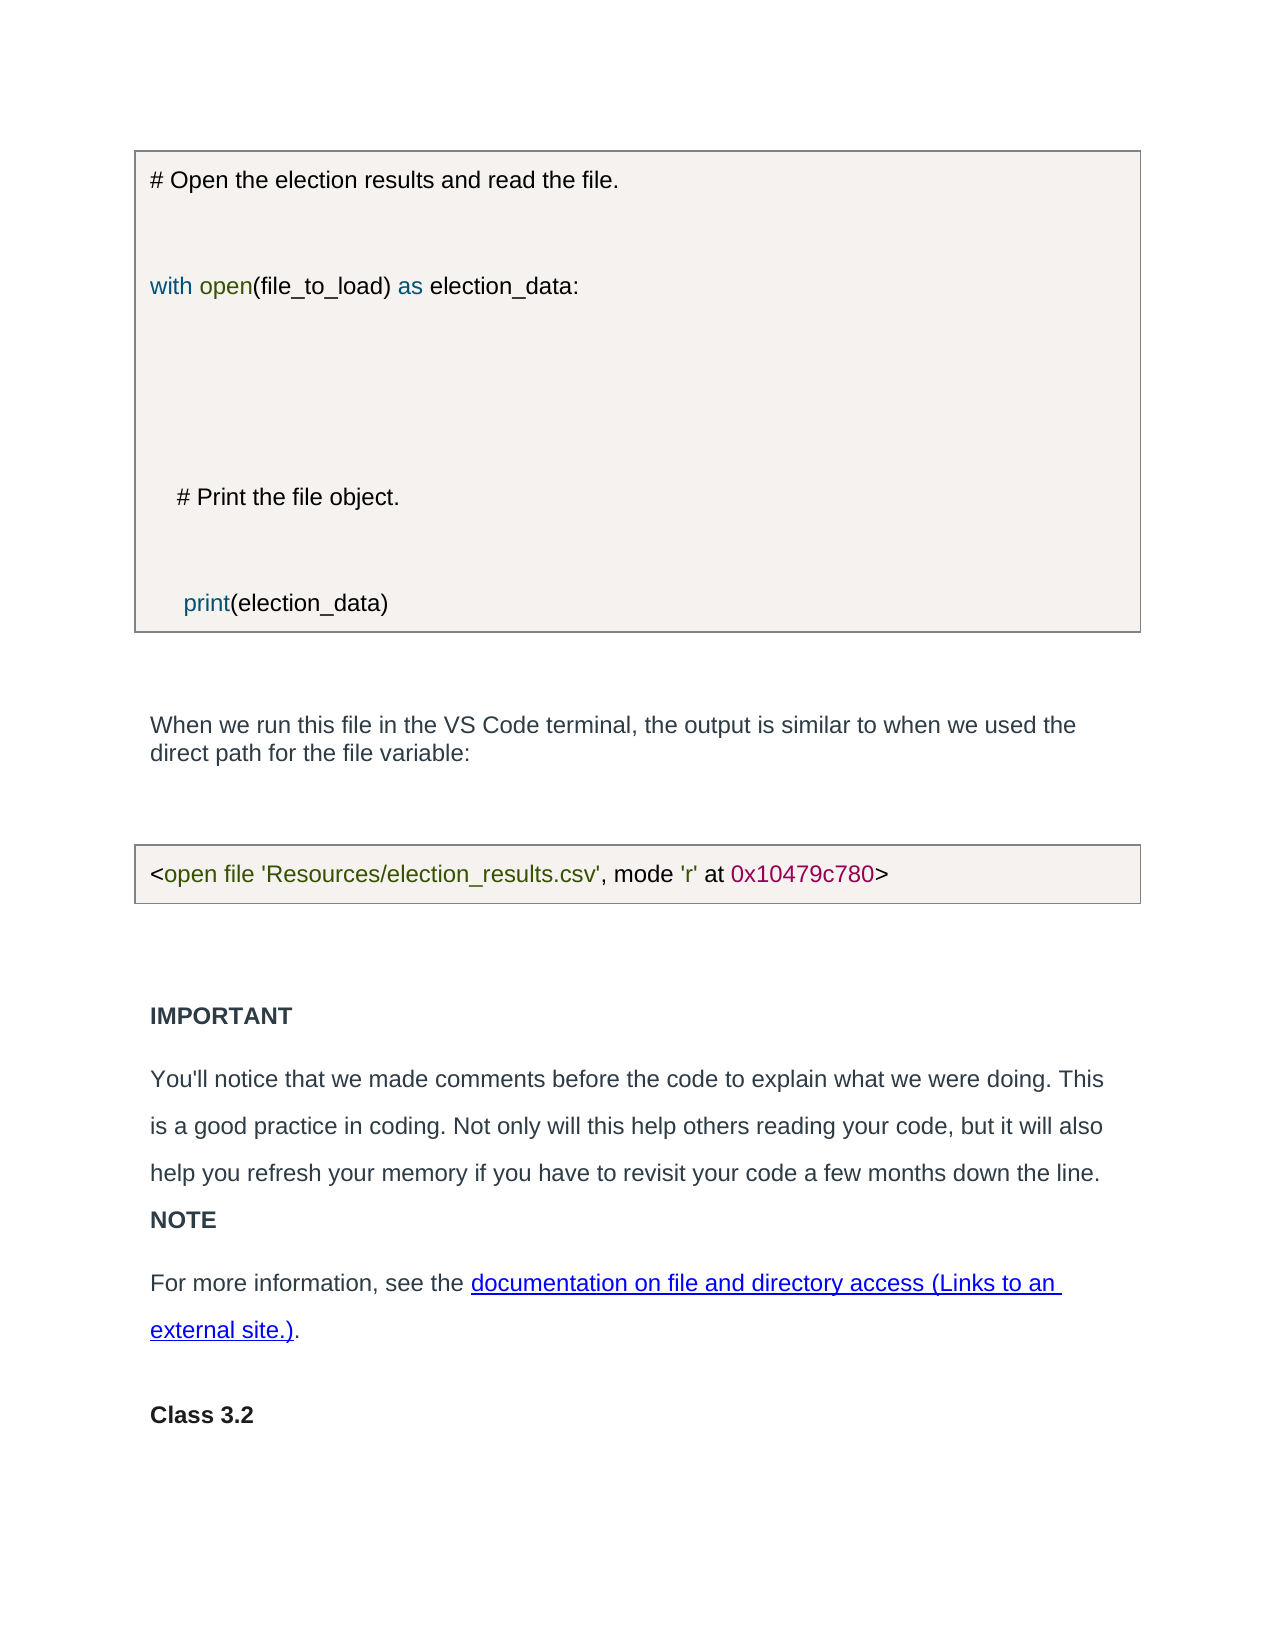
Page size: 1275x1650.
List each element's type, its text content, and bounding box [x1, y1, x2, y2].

text # Open the election results and read the file. [136, 152, 1140, 194]
text with open(file_to_load) as election_data: [136, 256, 1140, 299]
text # Print the file object. [136, 467, 1140, 511]
text print(election_data) [136, 573, 1140, 631]
text NOTE [150, 1186, 1125, 1233]
text <open file 'Resources/election_results.csv', mode 'r' at 0x10479c780> [136, 846, 1140, 903]
text Class 3.2 [150, 1401, 1125, 1428]
text For more information, see the documentation on file and directory access (Links to an external site.). [150, 1250, 1125, 1344]
text IMPORTANT [150, 982, 1125, 1029]
text When we run this file in the VS Code terminal, the output is similar to when we used the direct path for the file variable: [150, 711, 1125, 766]
text You'll notice that we made comments before the code to explain what we were doing. This is a good practice in coding. Not only will this help others reading your code, but it will also help you refresh your memory if you have to revisit your code a few months down the line. [150, 1046, 1125, 1186]
